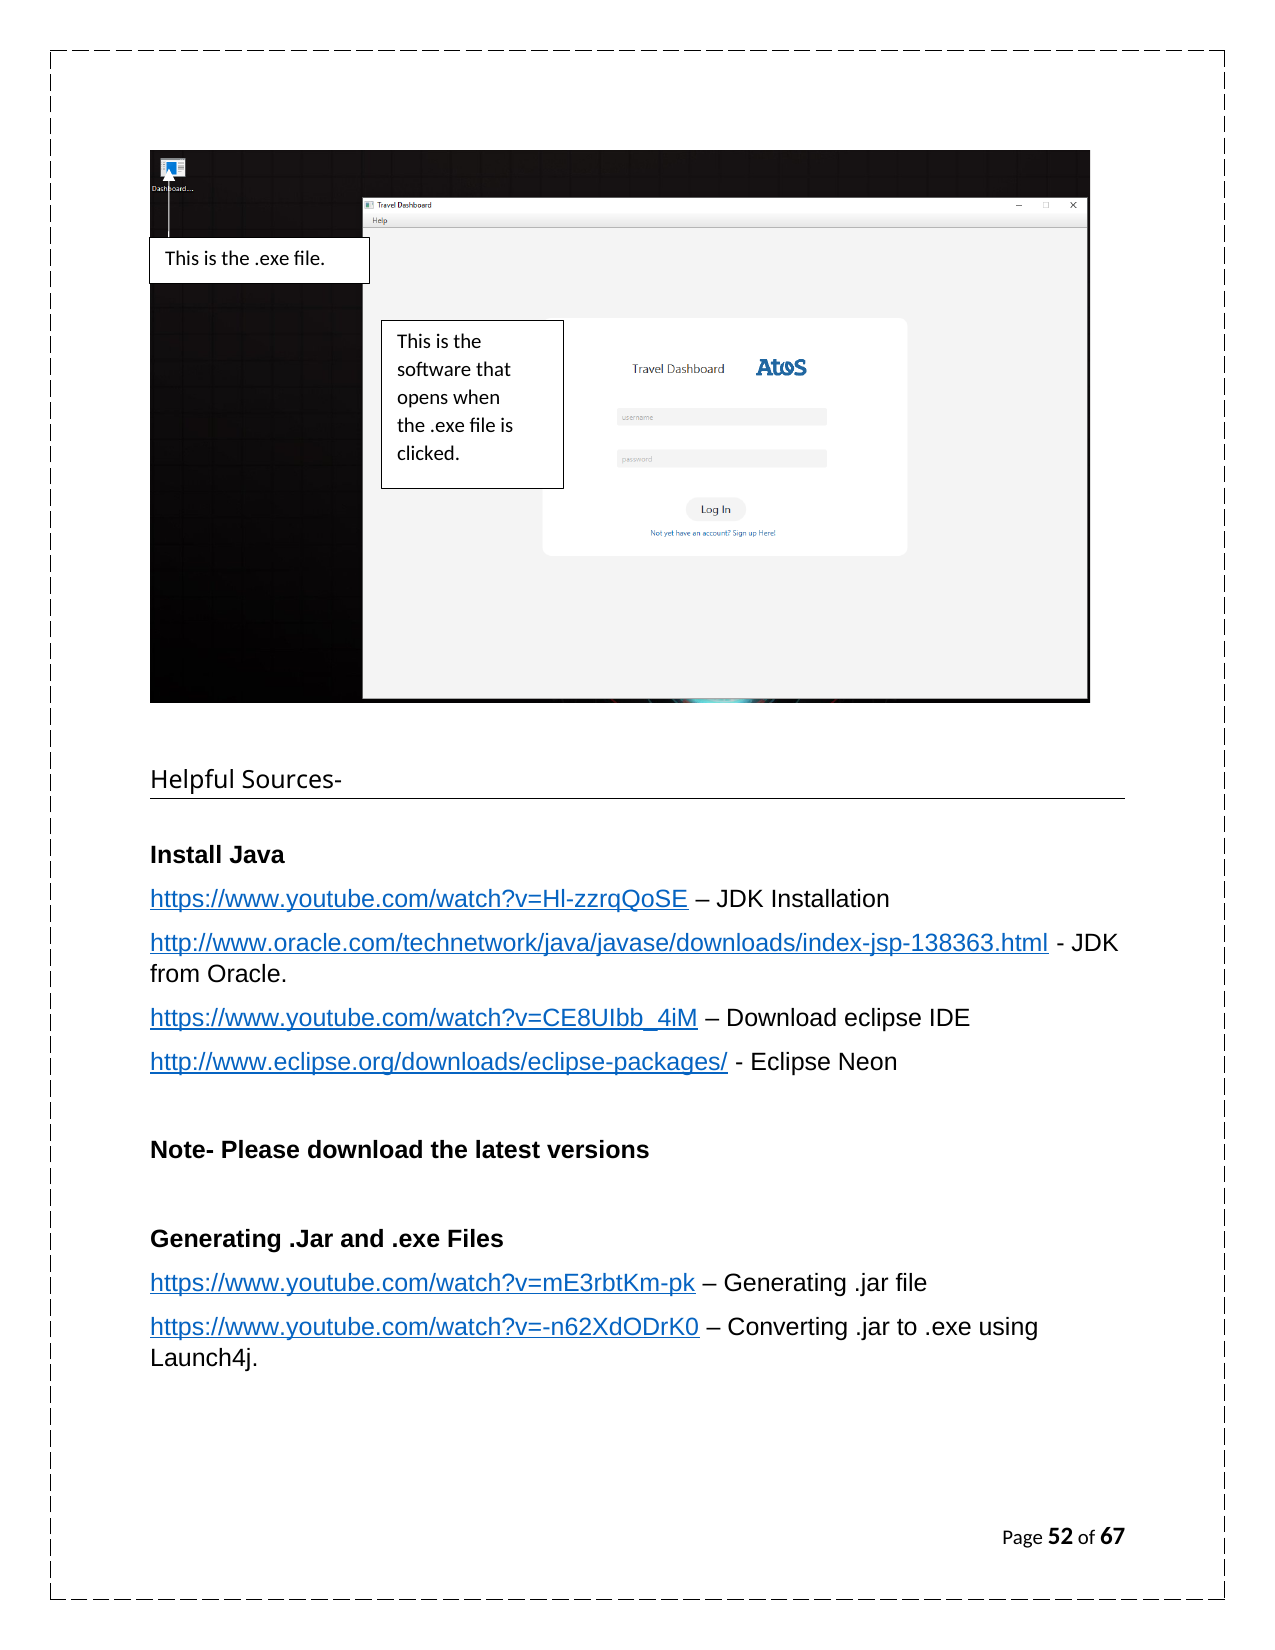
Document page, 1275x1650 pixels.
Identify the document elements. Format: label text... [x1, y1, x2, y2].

text http://www.oracle.com/technetwork/java/javase/downloads/index-jsp-138363.html - JDK from Oracle. [150, 928, 1125, 988]
picture [150, 150, 1091, 703]
text https://www.youtube.com/watch?v=-n62XdODrK0 – Converting .jar to .exe using Launch4j. [150, 1312, 1125, 1372]
text http://www.eclipse.org/downloads/eclipse-packages/ - Eclipse Neon [150, 1047, 1125, 1076]
subtitle Helpful Sources- [150, 762, 1125, 798]
text https://www.youtube.com/watch?v=Hl-zzrqQoSE – JDK Installation [150, 884, 1125, 912]
text Generating .Jar and .exe Files [150, 1224, 1125, 1252]
text Note- Please download the latest versions [150, 1136, 1125, 1164]
text https://www.youtube.com/watch?v=CE8UIbb_4iM – Download eclipse IDE [150, 1003, 1125, 1032]
text https://www.youtube.com/watch?v=mE3rbtKm-pk – Generating .jar file [150, 1268, 1125, 1296]
text Install Java [150, 839, 1125, 868]
